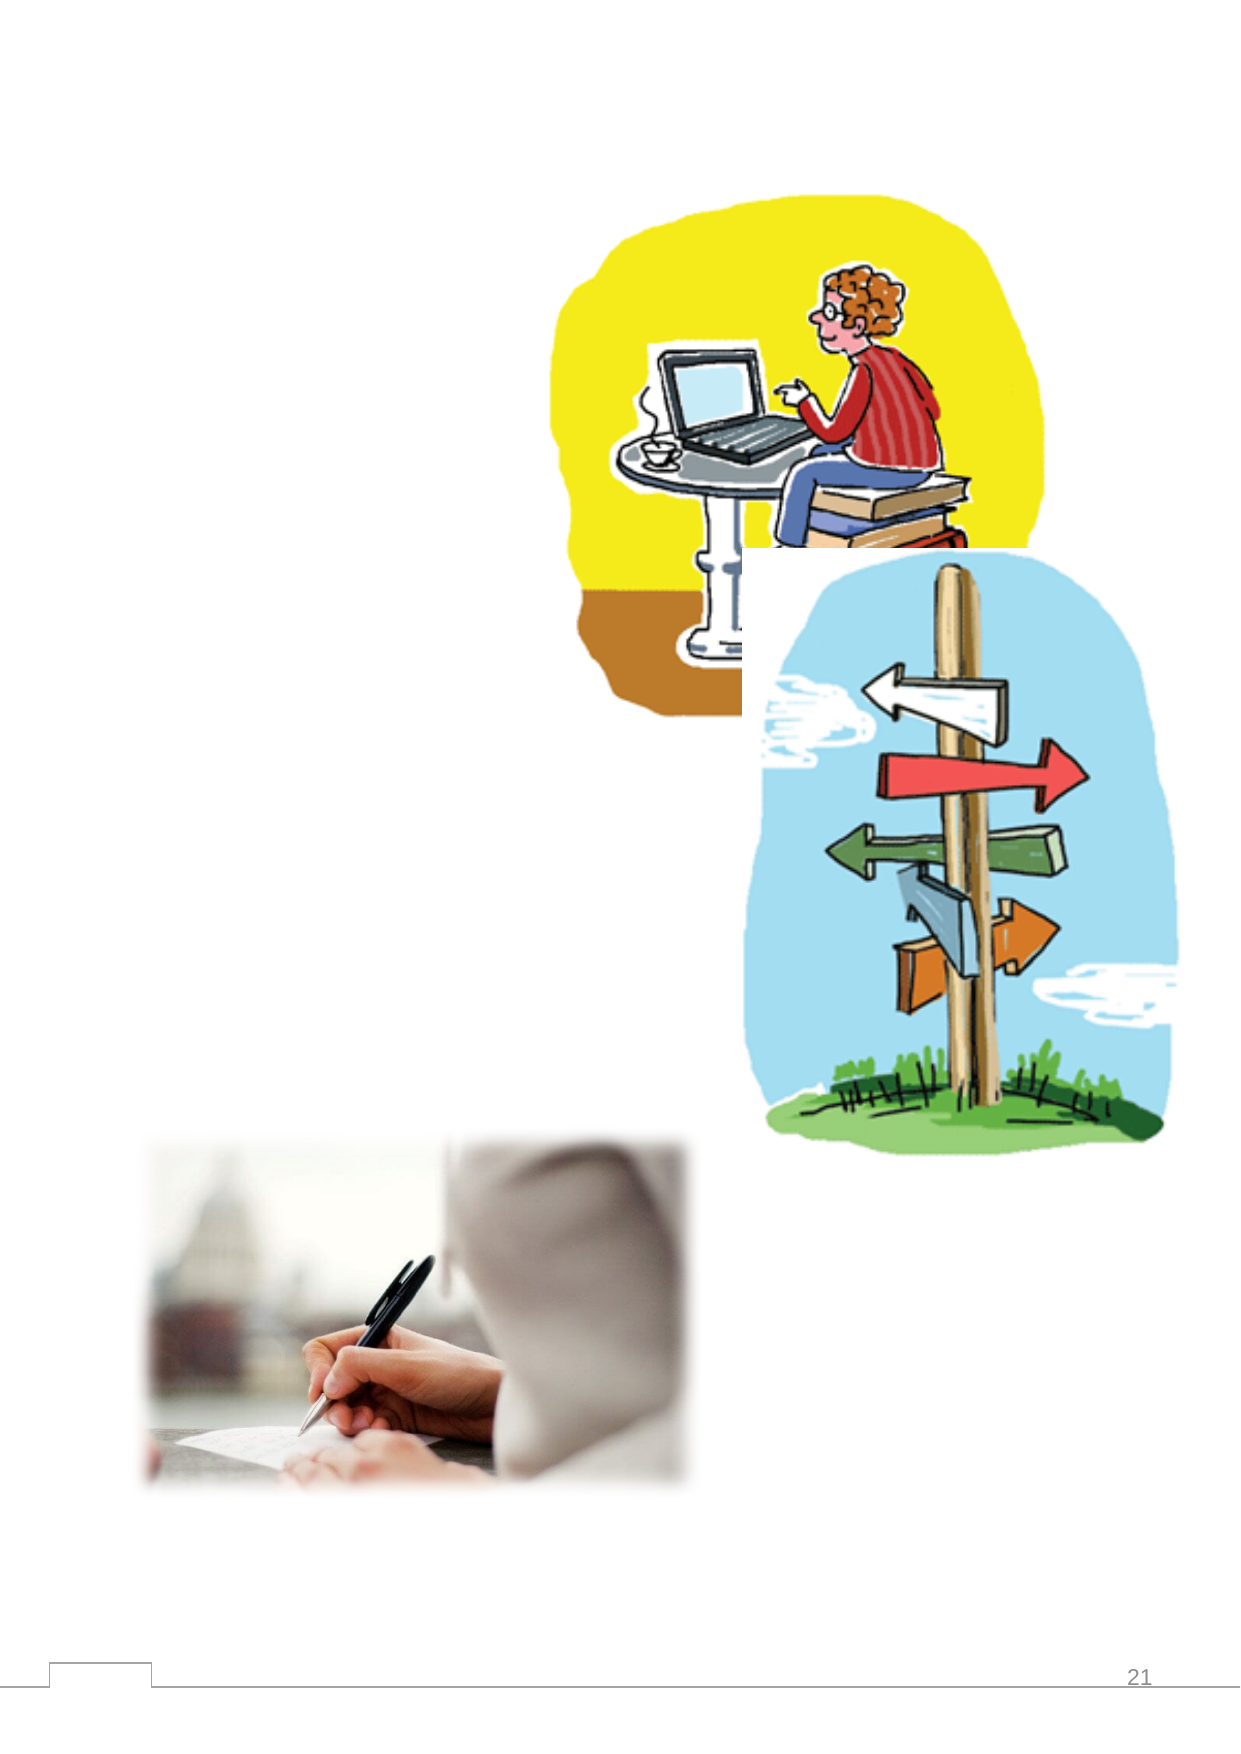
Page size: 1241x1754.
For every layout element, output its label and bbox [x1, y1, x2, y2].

picture [161, 1156, 673, 1470]
picture [537, 191, 1184, 1159]
